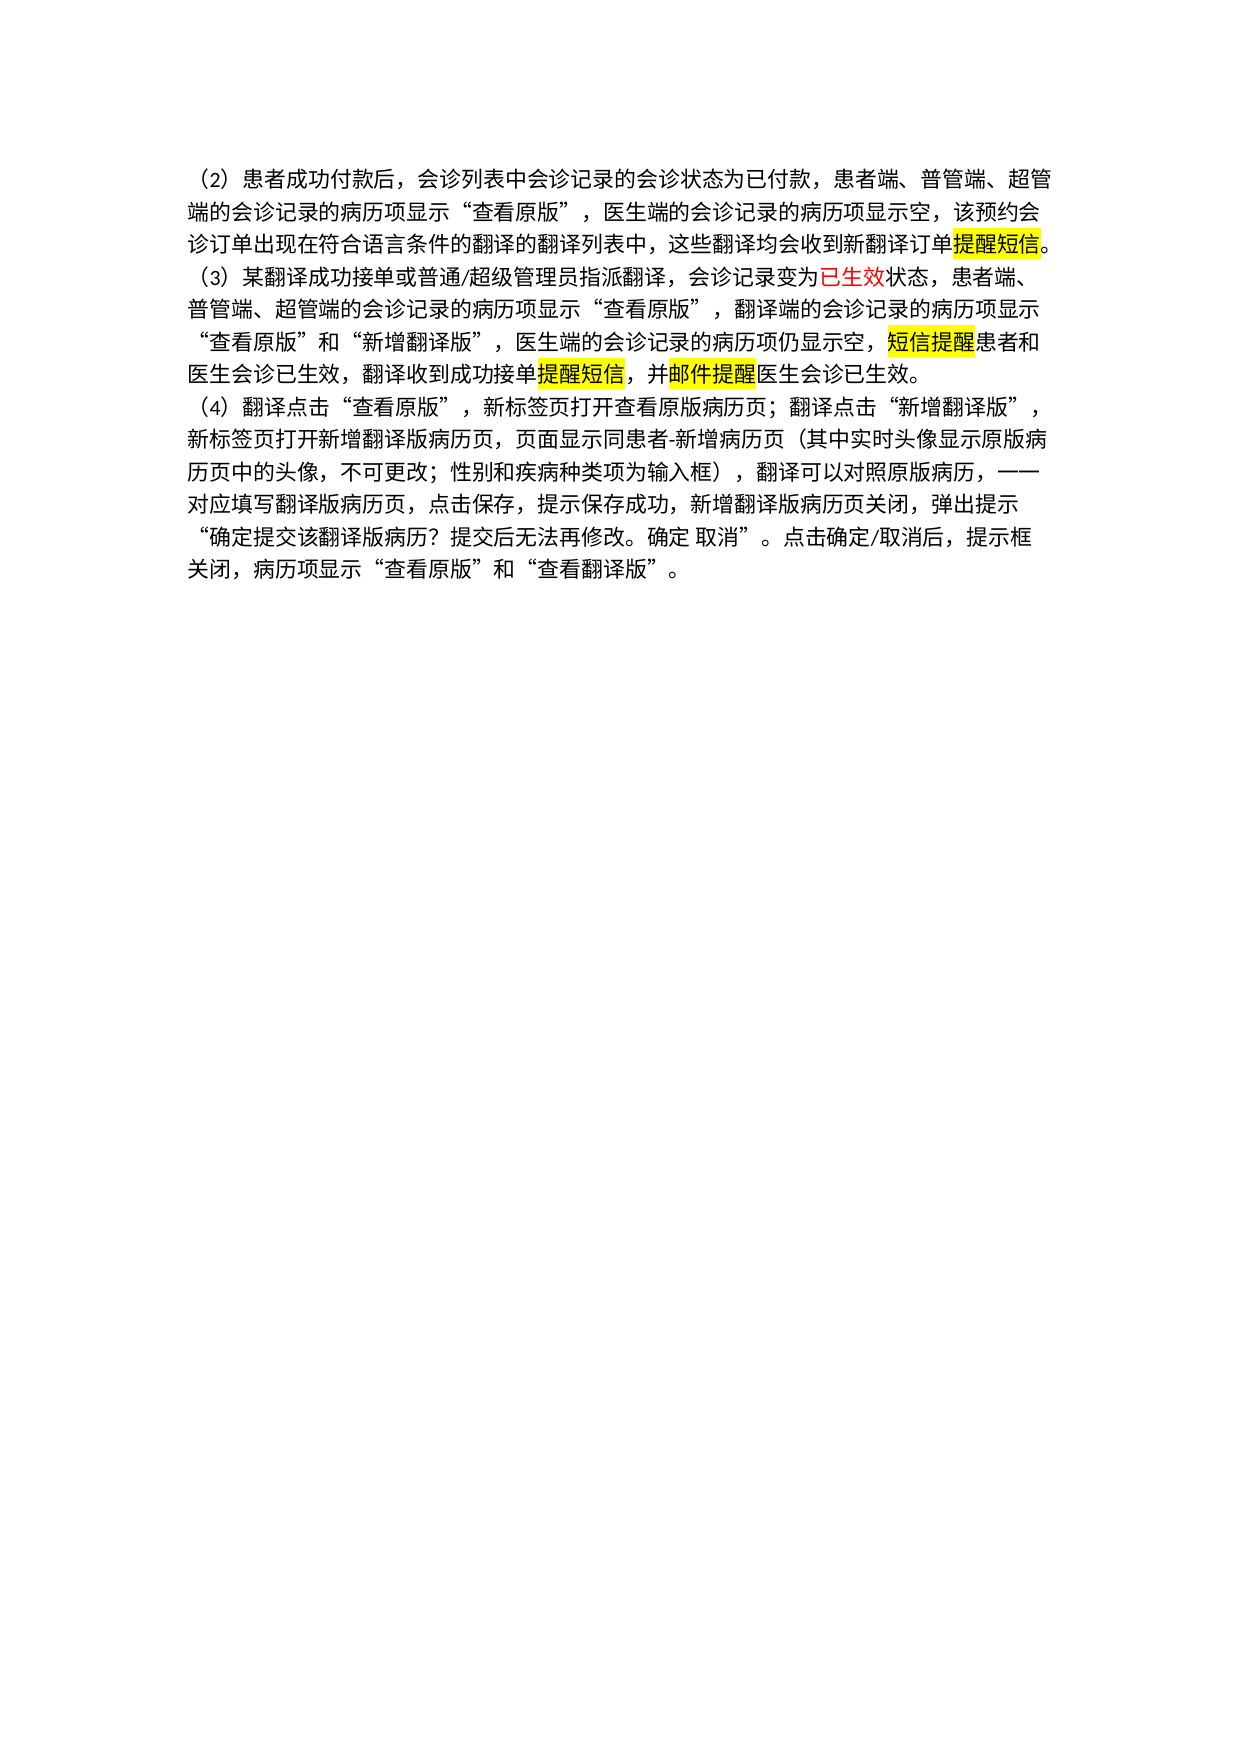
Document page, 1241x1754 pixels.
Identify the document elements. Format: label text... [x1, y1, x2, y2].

text （3）某翻译成功接单或普通/超级管理员指派翻译，会诊记录变为已生效状态，患者端、普管端、超管端的会诊记录的病历项显示“查看原版”，翻译端的会诊记录的病历项显示“查看原版”和“新增翻译版”，医生端的会诊记录的病历项仍显示空，短信提醒患者和医生会诊已生效，翻译收到成功接单提醒短信，并邮件提醒医生会诊已生效。 [187, 259, 1053, 389]
text （2）患者成功付款后，会诊列表中会诊记录的会诊状态为已付款，患者端、普管端、超管端的会诊记录的病历项显示“查看原版”，医生端的会诊记录的病历项显示空，该预约会诊订单出现在符合语言条件的翻译的翻译列表中，这些翻译均会收到新翻译订单提醒短信。 [187, 162, 1053, 259]
text （4）翻译点击“查看原版”，新标签页打开查看原版病历页；翻译点击“新增翻译版”，新标签页打开新增翻译版病历页，页面显示同患者-新增病历页（其中实时头像显示原版病历页中的头像，不可更改；性别和疾病种类项为输入框），翻译可以对照原版病历，一一对应填写翻译版病历页，点击保存，提示保存成功，新增翻译版病历页关闭，弹出提示“确定提交该翻译版病历？提交后无法再修改。确定 取消”。点击确定/取消后，提示框关闭，病历项显示“查看原版”和“查看翻译版”。 [187, 389, 1053, 584]
